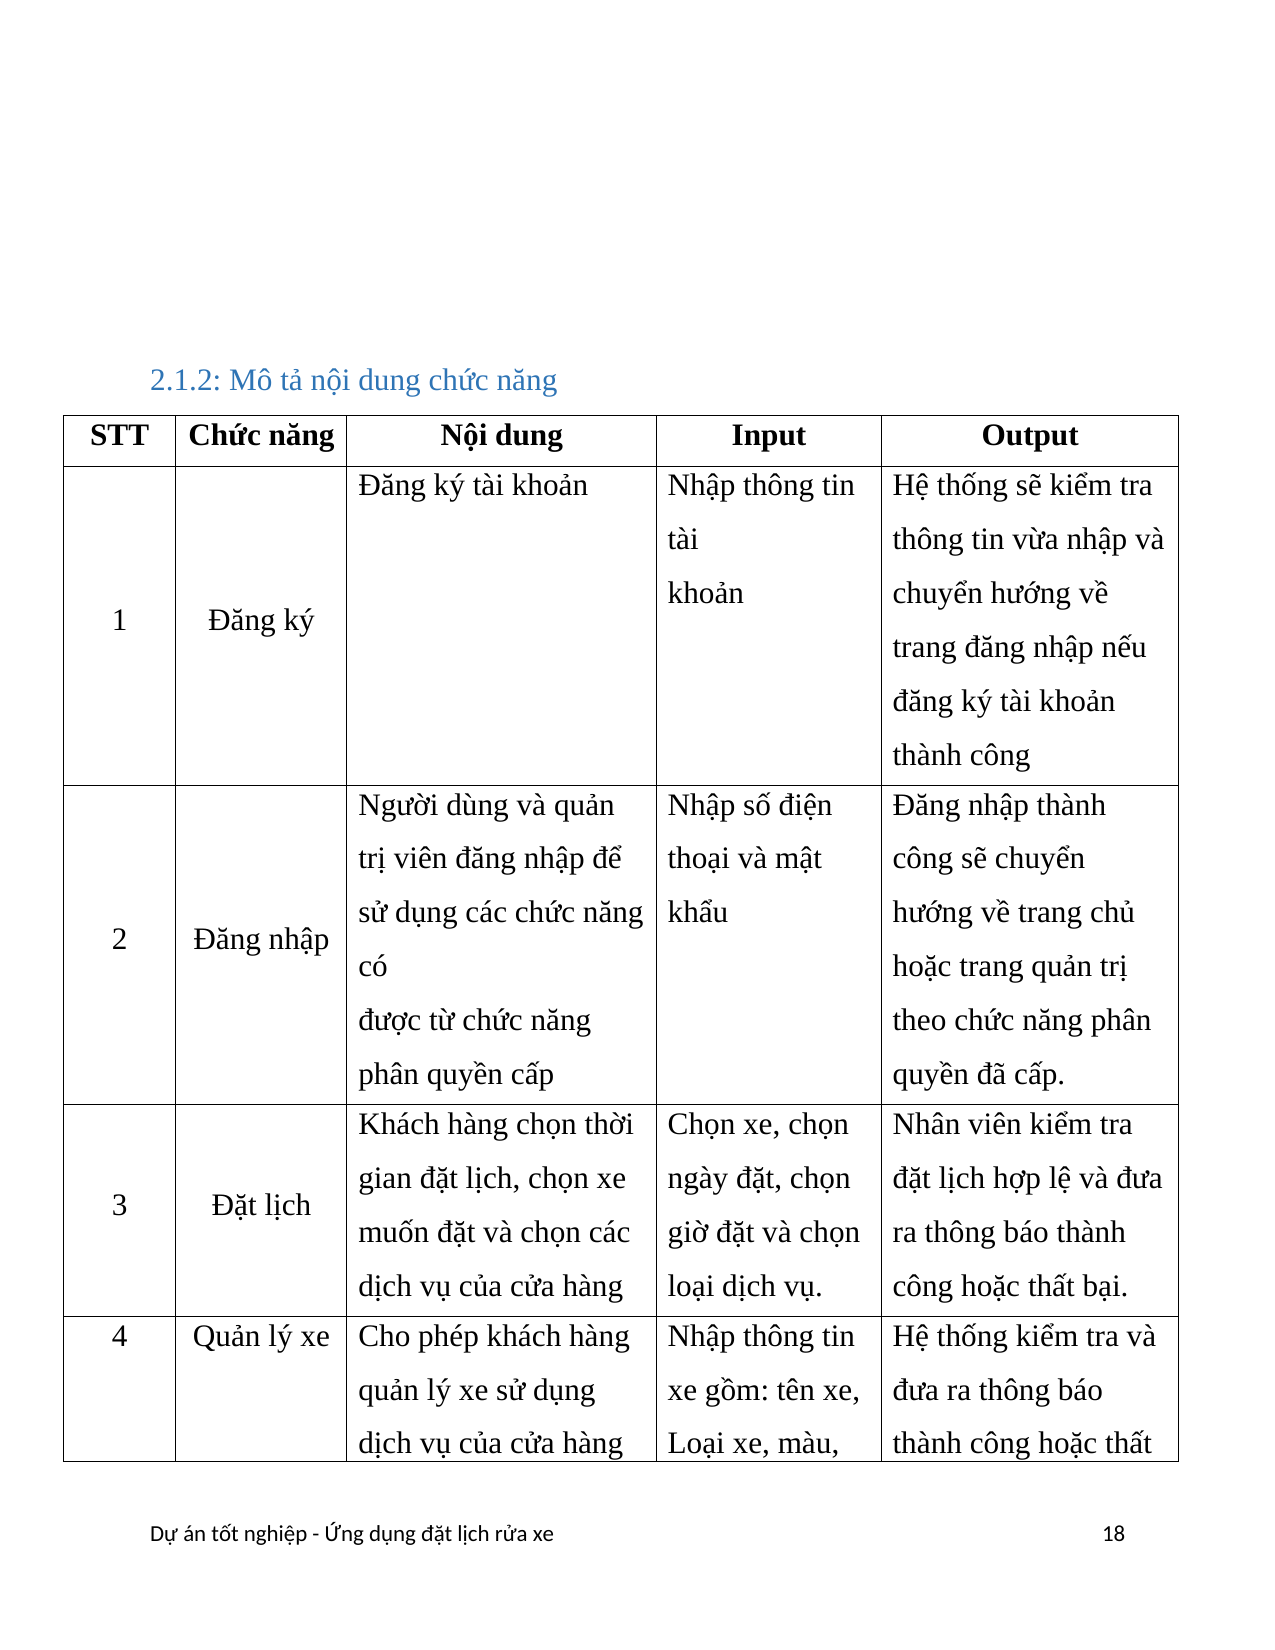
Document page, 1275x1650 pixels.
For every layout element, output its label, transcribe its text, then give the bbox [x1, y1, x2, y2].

table_cell Quản lý xe [176, 1317, 346, 1461]
table_cell Đặt lịch [176, 1105, 346, 1316]
table_cell Đăng ký tài khoản [347, 467, 656, 785]
table_cell Đăng nhập thành công sẽ chuyển hướng về trang chủ hoặc trang quản trị theo chức năng phân quyền đã cấp. [882, 786, 1178, 1104]
table_cell 3 [64, 1105, 175, 1316]
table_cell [882, 1317, 1178, 1461]
table_header STT [64, 416, 175, 466]
table_cell Chọn xe, chọn ngày đặt, chọn giờ đặt và chọn loại dịch vụ. [657, 1105, 881, 1316]
table_header Nội dung [347, 416, 656, 466]
table_cell Đăng nhập [176, 786, 346, 1104]
table_cell Nhân viên kiểm tra đặt lịch hợp lệ và đưa ra thông báo thành công hoặc thất bại. [882, 1105, 1178, 1316]
table_header Chức năng [176, 416, 346, 466]
table_cell 1 [64, 467, 175, 785]
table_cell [347, 1317, 656, 1461]
table_cell Hệ thống sẽ kiểm tra thông tin vừa nhập và chuyển hướng về trang đăng nhập nếu đăng ký tài khoản thành công [882, 467, 1178, 785]
table_cell 2 [64, 786, 175, 1104]
table_cell 4 [64, 1317, 175, 1461]
text 2.1.2: Mô tả nội dung chức năng [150, 362, 1125, 397]
table_header Output [882, 416, 1178, 466]
table_cell Đăng ký [176, 467, 346, 785]
table_cell Nhập thông tin tài khoản [657, 467, 881, 785]
table_cell Khách hàng chọn thời gian đặt lịch, chọn xe muốn đặt và chọn các dịch vụ của cửa hàng [347, 1105, 656, 1316]
table_cell Nhập số điện thoại và mật khẩu [657, 786, 881, 1104]
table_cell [657, 1317, 881, 1461]
table_cell Người dùng và quản trị viên đăng nhập để sử dụng các chức năng có được từ chức năng phân quyền cấp [347, 786, 656, 1104]
table_header Input [657, 416, 881, 466]
